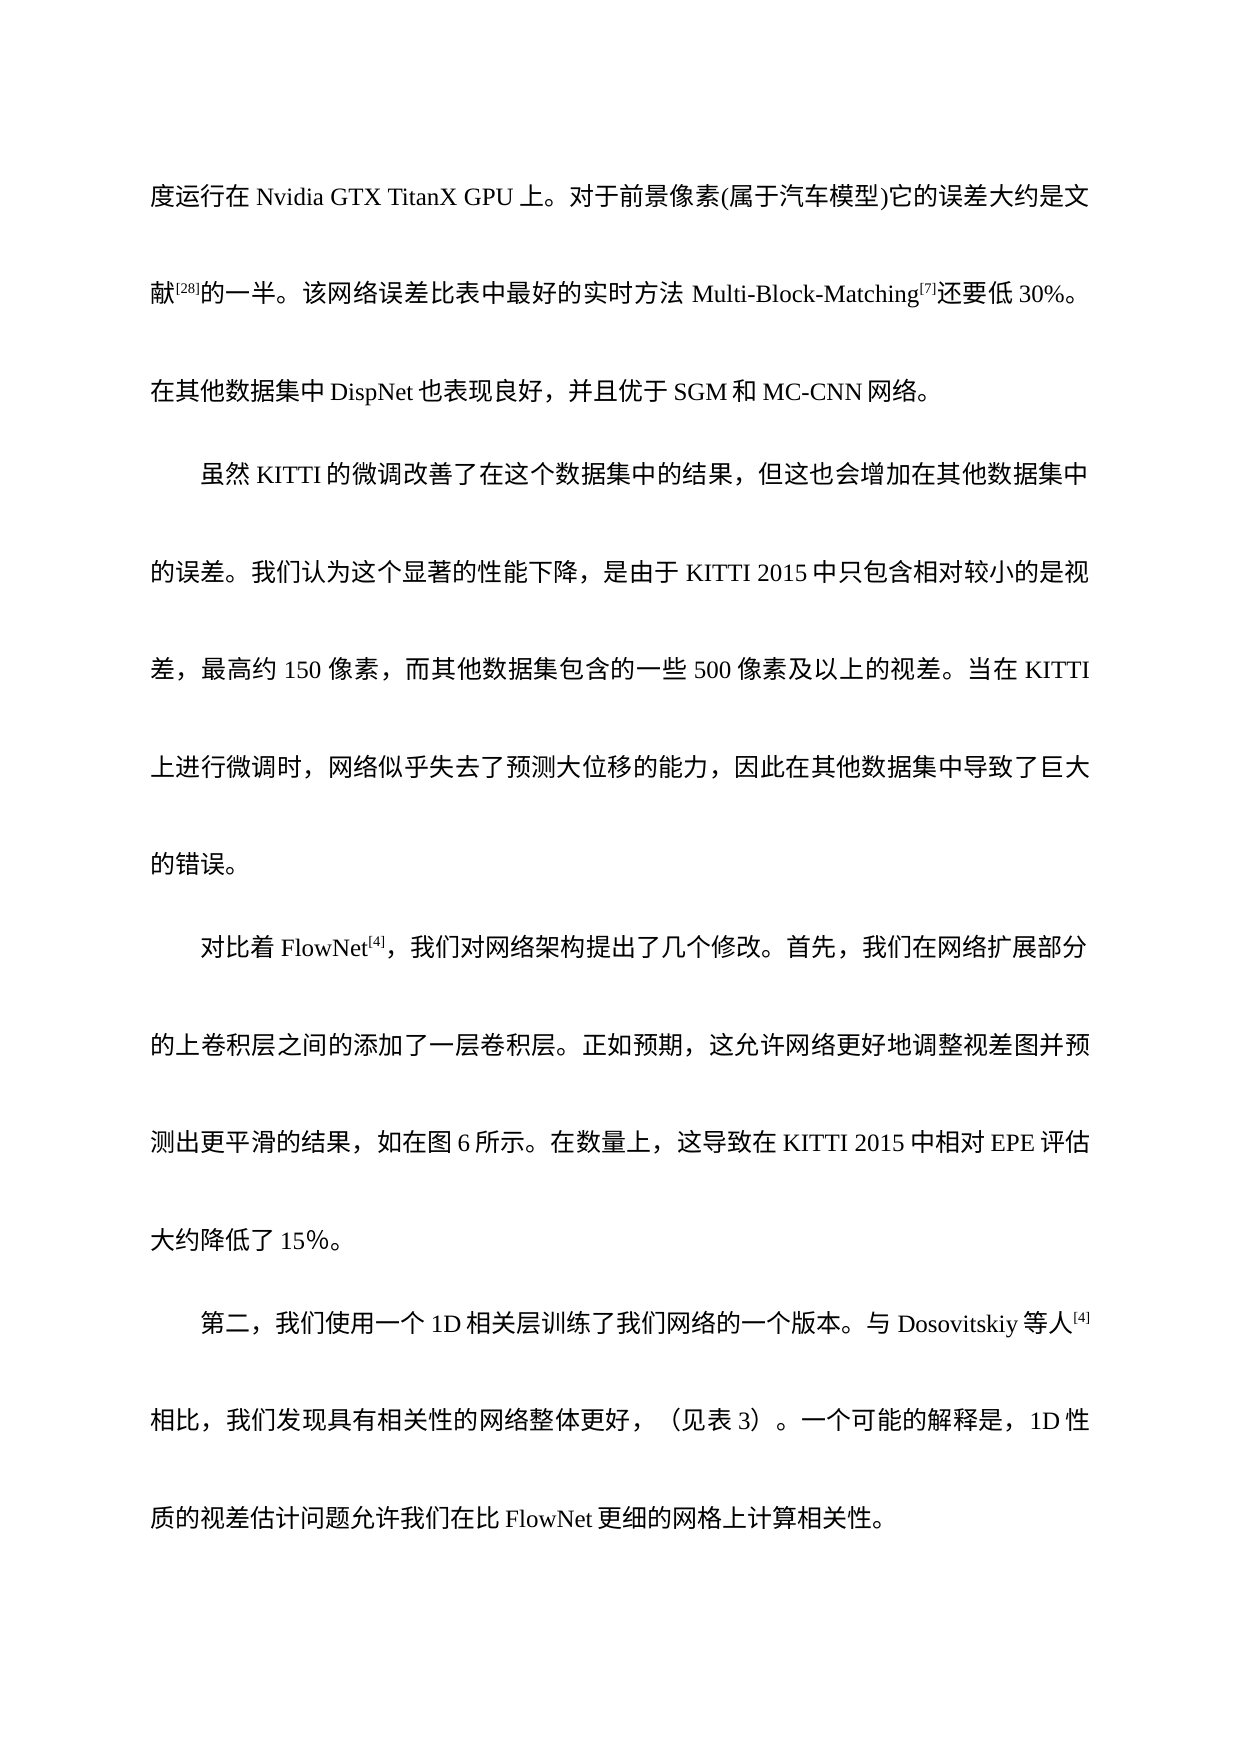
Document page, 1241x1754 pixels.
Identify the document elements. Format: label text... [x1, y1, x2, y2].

text 第二，我们使用一个1D相关层训练了我们网络的一个版本。与Dosovitskiy等人[4]相比，我们发现具有相关性的网络整体更好，（见表3）。一个可能的解释是，1D性质的视差估计问题允许我们在比FlowNet更细的网格上计算相关性。 [150, 1289, 1090, 1549]
text 对比着FlowNet[4]，我们对网络架构提出了几个修改。首先，我们在网络扩展部分的上卷积层之间的添加了一层卷积层。正如预期，这允许网络更好地调整视差图并预测出更平滑的结果，如在图6所示。在数量上，这导致在KITTI 2015中相对EPE评估大约降低了15％。 [150, 913, 1090, 1271]
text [150, 162, 1090, 422]
text 虽然KITTI的微调改善了在这个数据集中的结果，但这也会增加在其他数据集中的误差。我们认为这个显著的性能下降，是由于KITTI 2015中只包含相对较小的是视差，最高约150 像素，而其他数据集包含的一些500像素及以上的视差。当在KITTI上进行微调时，网络似乎失去了预测大位移的能力，因此在其他数据集中导致了巨大的错误。 [150, 440, 1090, 895]
